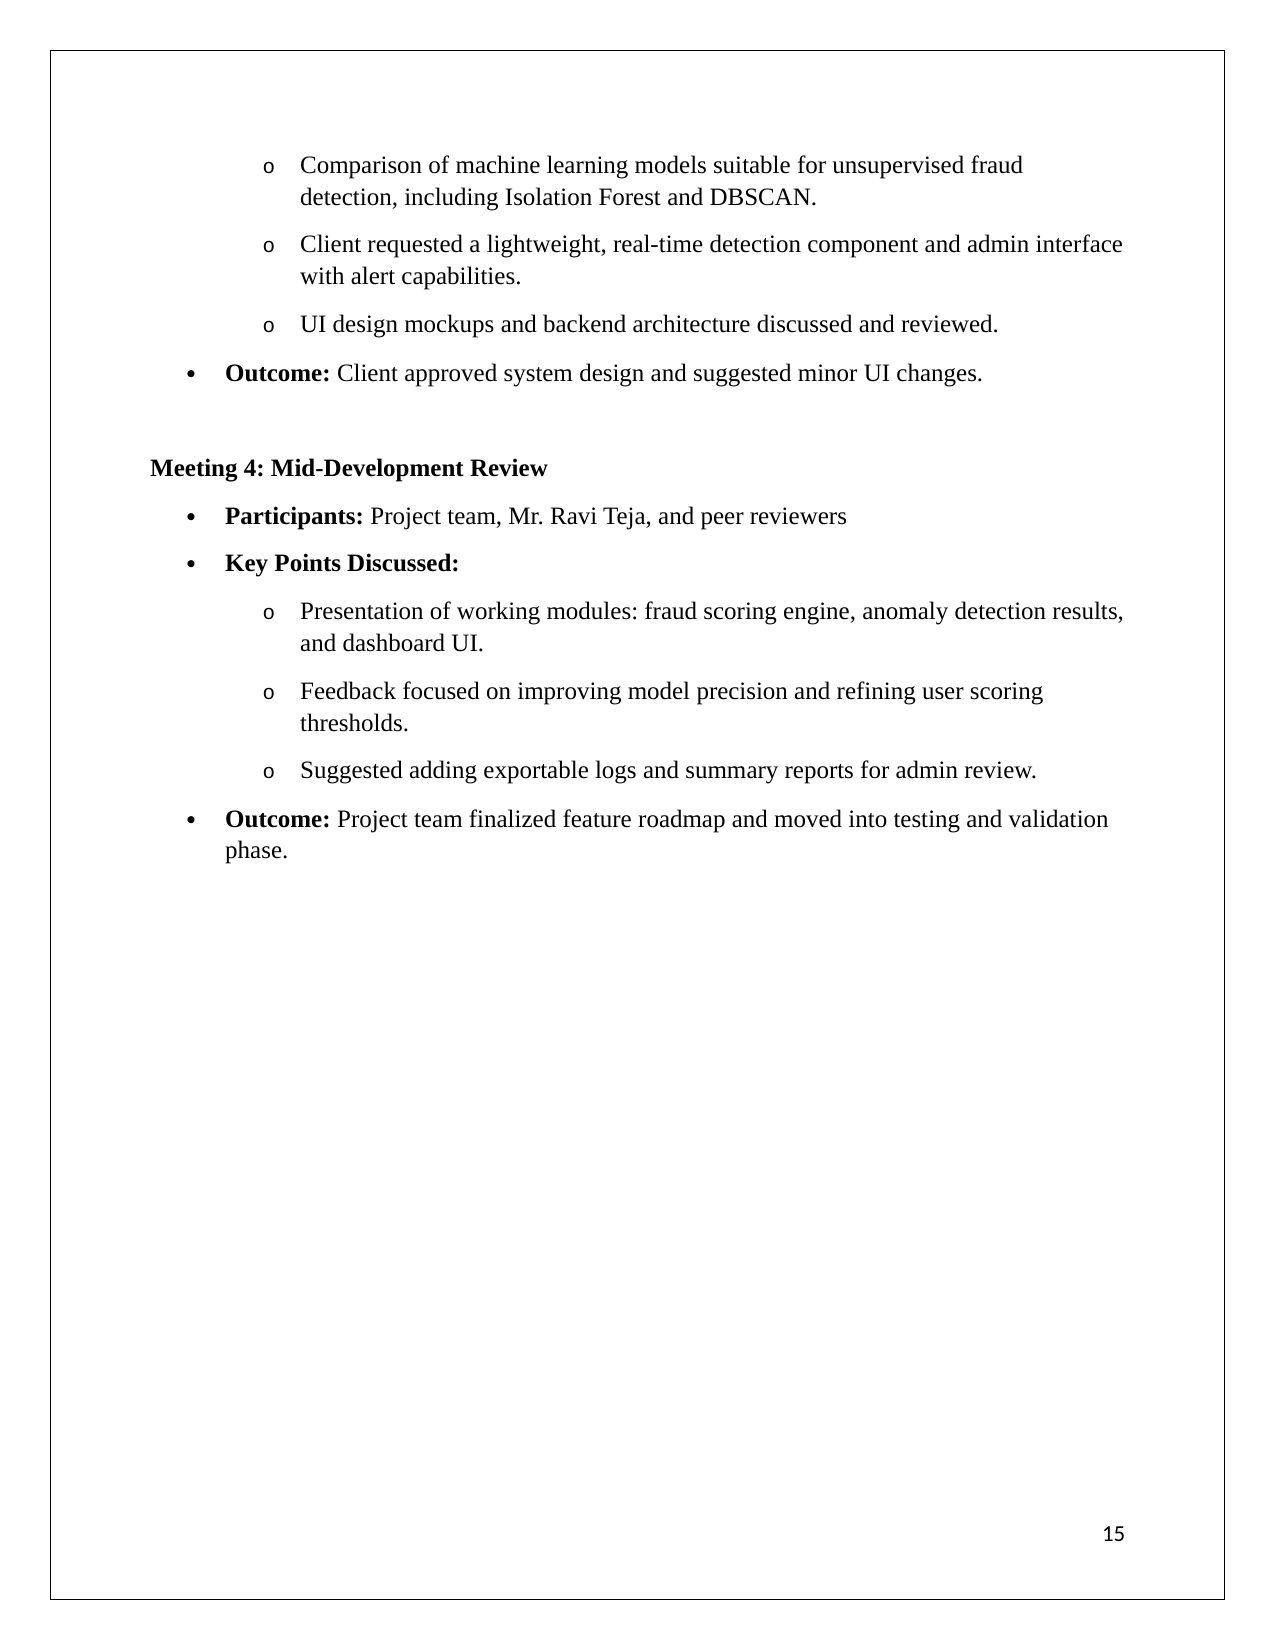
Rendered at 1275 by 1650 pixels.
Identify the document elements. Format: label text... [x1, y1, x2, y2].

list Key Points Discussed: [187, 548, 1125, 577]
list Participants: Project team, Mr. Ravi Teja, and peer reviewers [187, 501, 1125, 529]
list Suggested adding exportable logs and summary reports for admin review. [262, 755, 1125, 785]
list Feedback focused on improving model precision and refining user scoring thresholds. [262, 676, 1125, 736]
list Client requested a lightweight, real-time detection component and admin interface with alert capabilities. [262, 229, 1125, 290]
text Meeting 4: Mid-Development Review [150, 453, 1125, 482]
list Comparison of machine learning models suitable for unsupervised fraud detection, including Isolation Forest and DBSCAN. [262, 150, 1125, 211]
list Outcome: Client approved system design and suggested minor UI changes. [187, 358, 1125, 386]
list UI design mockups and backend architecture discussed and reviewed. [262, 309, 1125, 339]
list Outcome: Project team finalized feature roadmap and moved into testing and validation phase. [187, 804, 1125, 864]
list Presentation of working modules: fraud scoring engine, anomaly detection results, and dashboard UI. [262, 596, 1125, 657]
